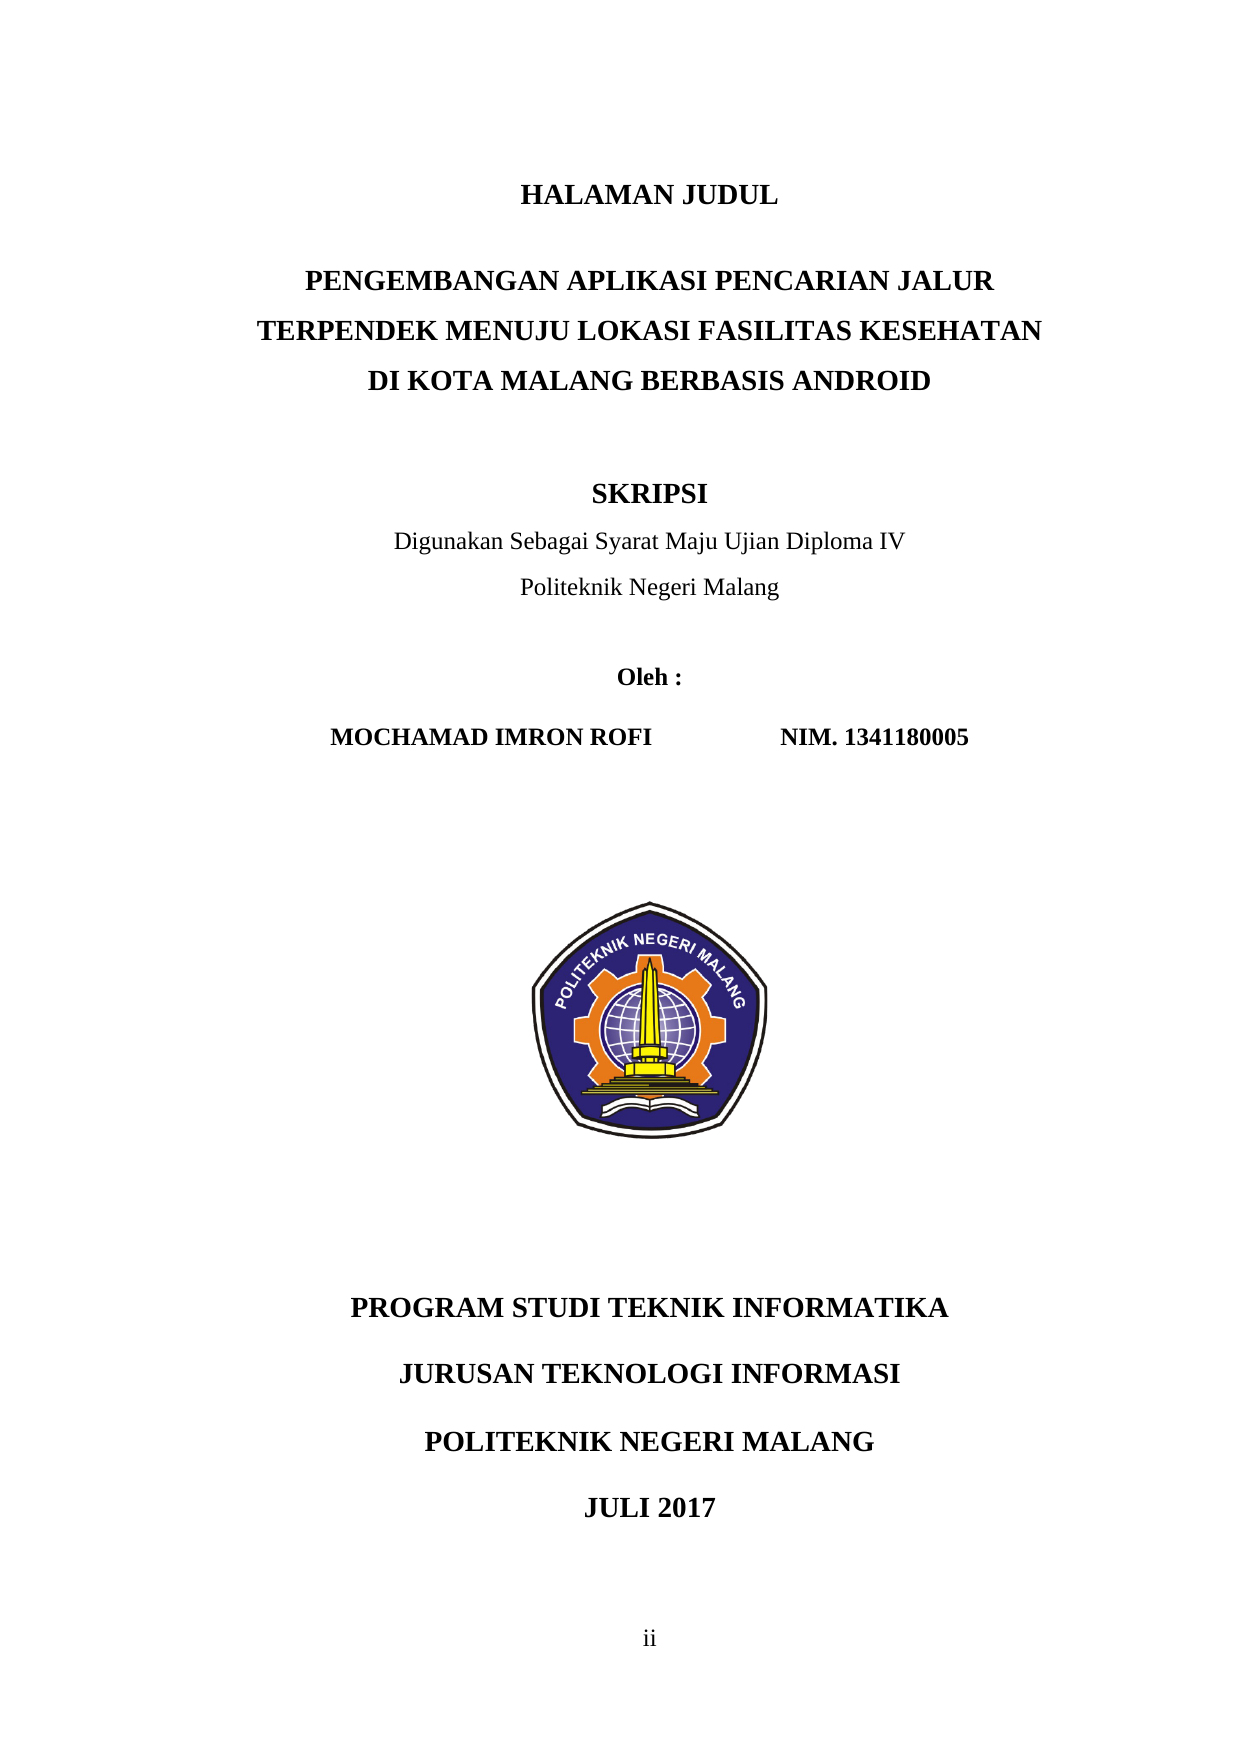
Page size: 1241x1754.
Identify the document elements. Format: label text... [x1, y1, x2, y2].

text PENGEMBANGAN APLIKASI PENCARIAN JALUR TERPENDEK MENUJU LOKASI FASILITAS KESEHATAN DI KOTA MALANG BERBASIS ANDROID [236, 263, 1063, 397]
text Digunakan Sebagai Syarat Maju Ujian Diploma IV [236, 526, 1063, 555]
text POLITEKNIK NEGERI MALANG [236, 1424, 1063, 1457]
text Oleh : [236, 662, 1063, 691]
picture [531, 901, 768, 1139]
text JULI 2017 [236, 1491, 1063, 1524]
subtitle HALAMAN JUDUL [236, 177, 1063, 211]
text SKRIPSI [236, 476, 1063, 509]
text JURUSAN TEKNOLOGI INFORMASI [236, 1357, 1063, 1390]
text Politeknik Negeri Malang [236, 572, 1063, 600]
text MOCHAMAD IMRON ROFI NIM. 1341180005 [236, 722, 1063, 751]
text PROGRAM STUDI TEKNIK INFORMATIKA [236, 1290, 1063, 1323]
